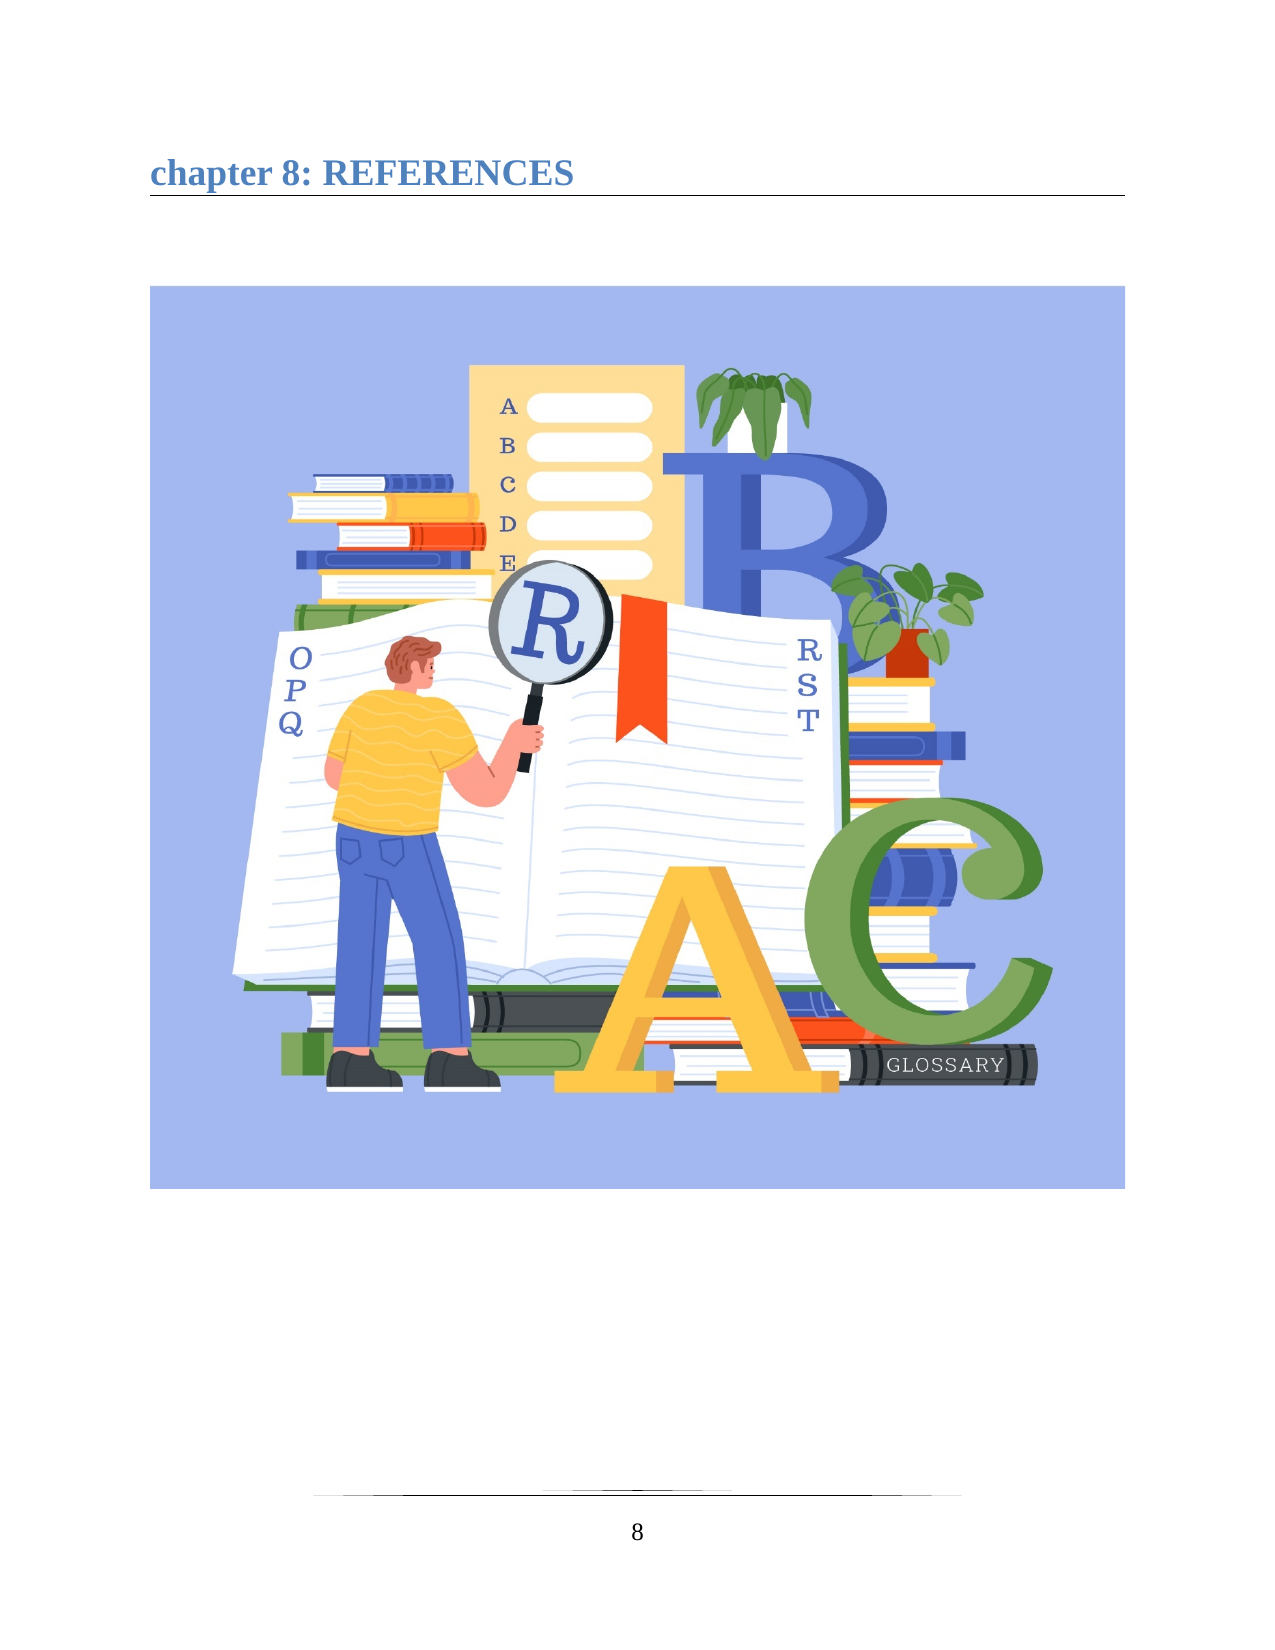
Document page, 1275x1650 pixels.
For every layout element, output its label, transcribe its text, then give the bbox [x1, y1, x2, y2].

picture [150, 285, 1125, 1189]
subtitle REFERENCES [150, 150, 1125, 195]
